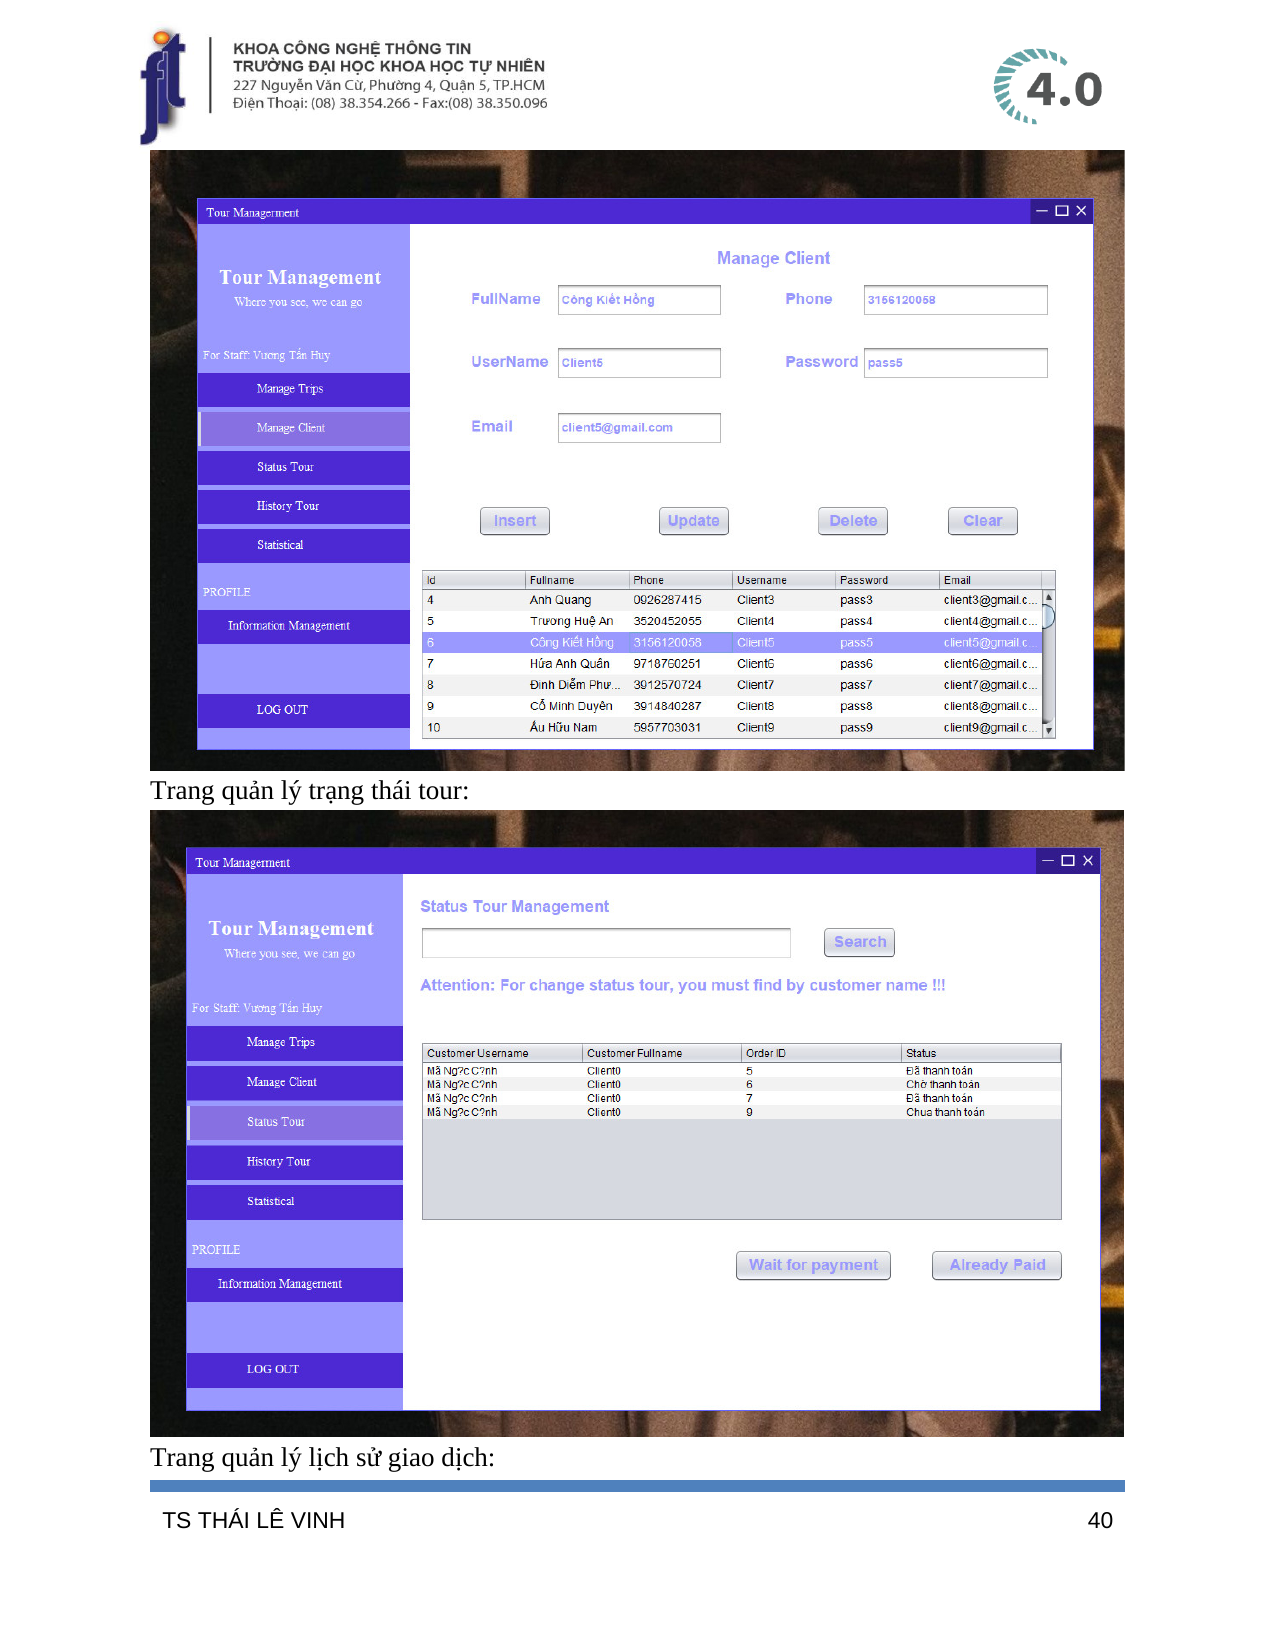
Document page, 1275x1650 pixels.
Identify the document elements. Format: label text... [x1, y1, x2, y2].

picture [117, 21, 1125, 771]
list Trang quản lý trạng thái tour: [150, 774, 1125, 805]
picture [985, 41, 1108, 126]
list Trang quản lý lịch sử giao dịch: [150, 1441, 1125, 1472]
picture [150, 810, 1124, 1437]
